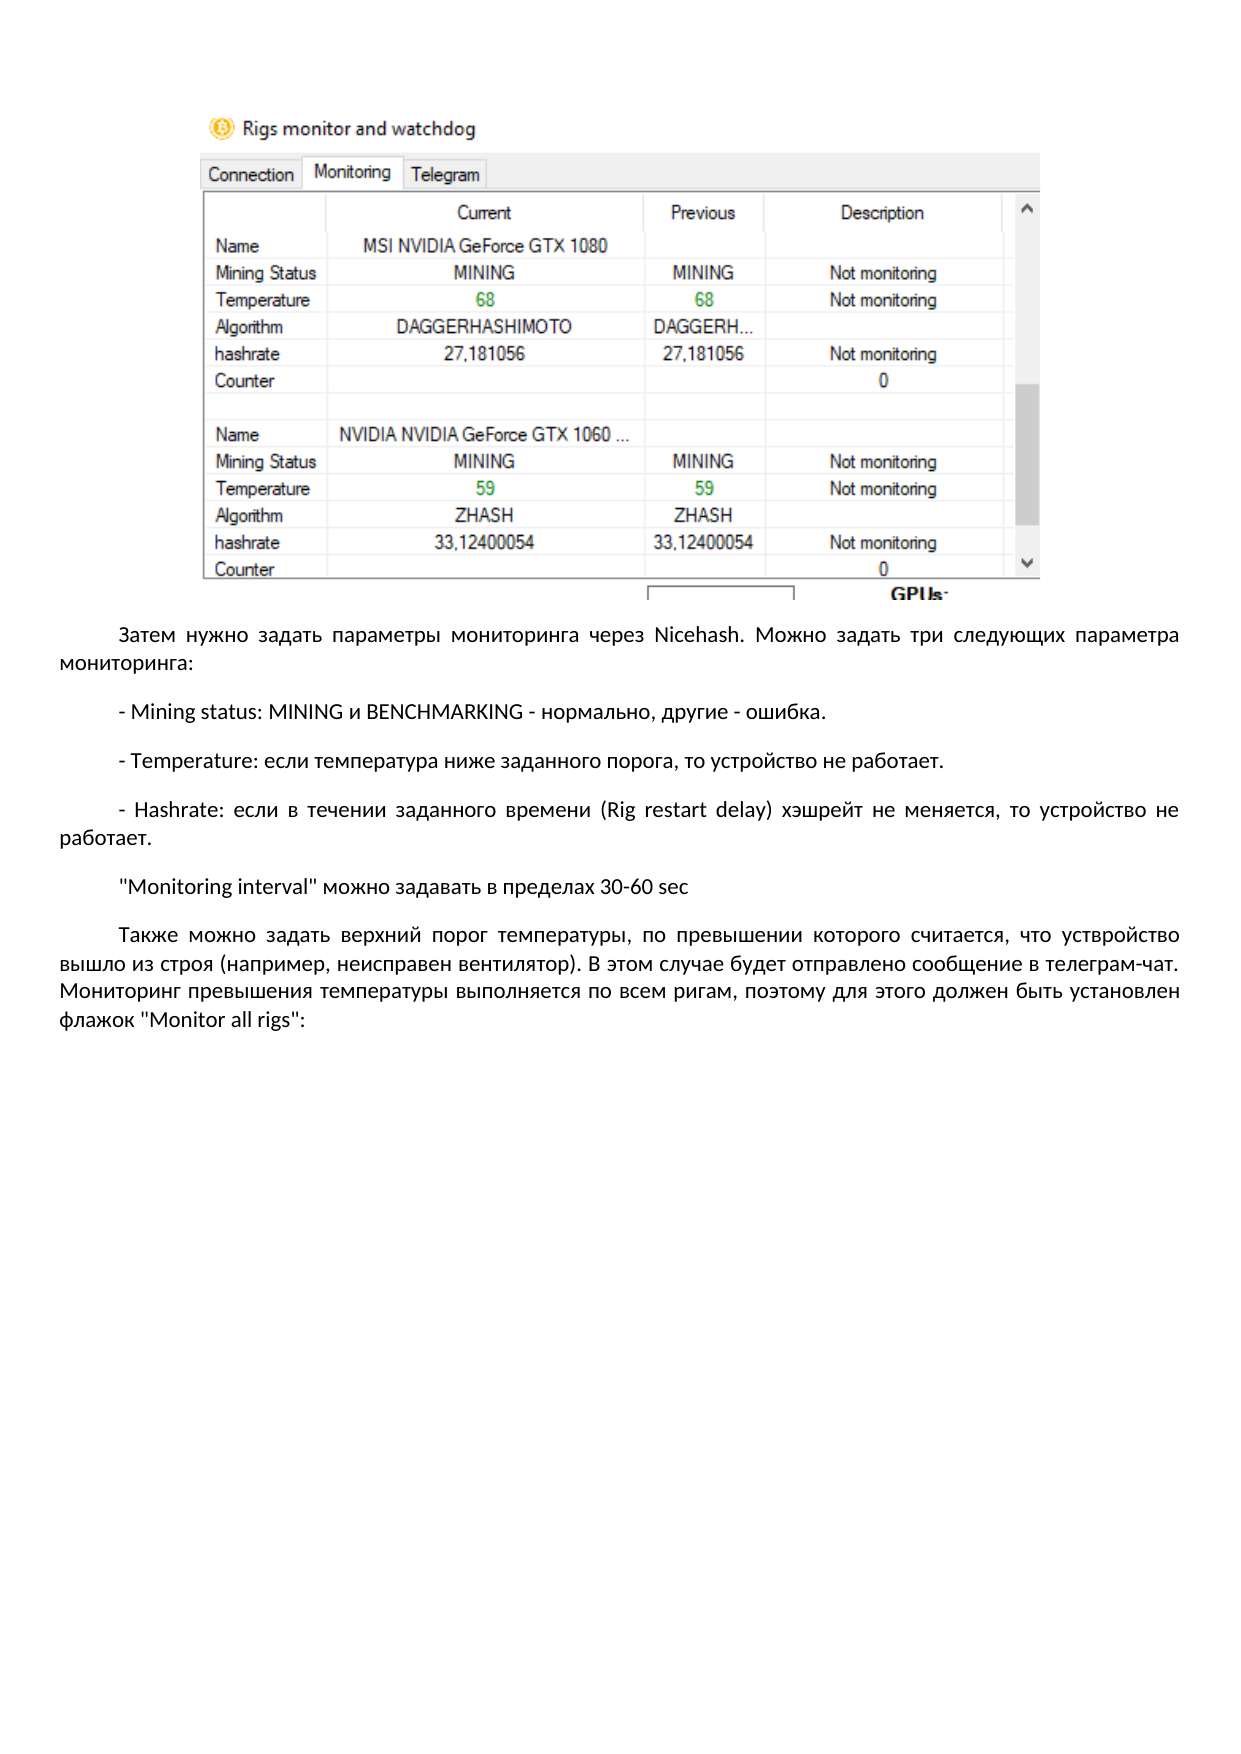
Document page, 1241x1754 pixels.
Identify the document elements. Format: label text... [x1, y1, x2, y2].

text - Mining status: MINING и BENCHMARKING - нормально, другие - ошибка. [59, 697, 1181, 725]
text Также можно задать верхний порог температуры, по превышении которого считается, что уствройство вышло из строя (например, неисправен вентилятор). В этом случае будет отправлено сообщение в телеграм-чат. Мониторинг превышения температуры выполняется по всем ригам, поэтому для этого должен быть установлен флажок "Monitor all rigs": [59, 921, 1181, 1033]
text "Monitoring interval" можно задавать в пределах 30-60 sec [59, 872, 1181, 900]
text - Hashrate: если в течении заданного времени (Rig restart delay) хэшрейт не меняется, то устройство не работает. [59, 795, 1181, 851]
text Затем нужно задать параметры мониторинга через Nicehash. Можно задать три следующих параметра мониторинга: [59, 620, 1181, 676]
text - Temperature: если температура ниже заданного порога, то устройство не работает. [59, 746, 1181, 774]
picture [200, 118, 1041, 600]
